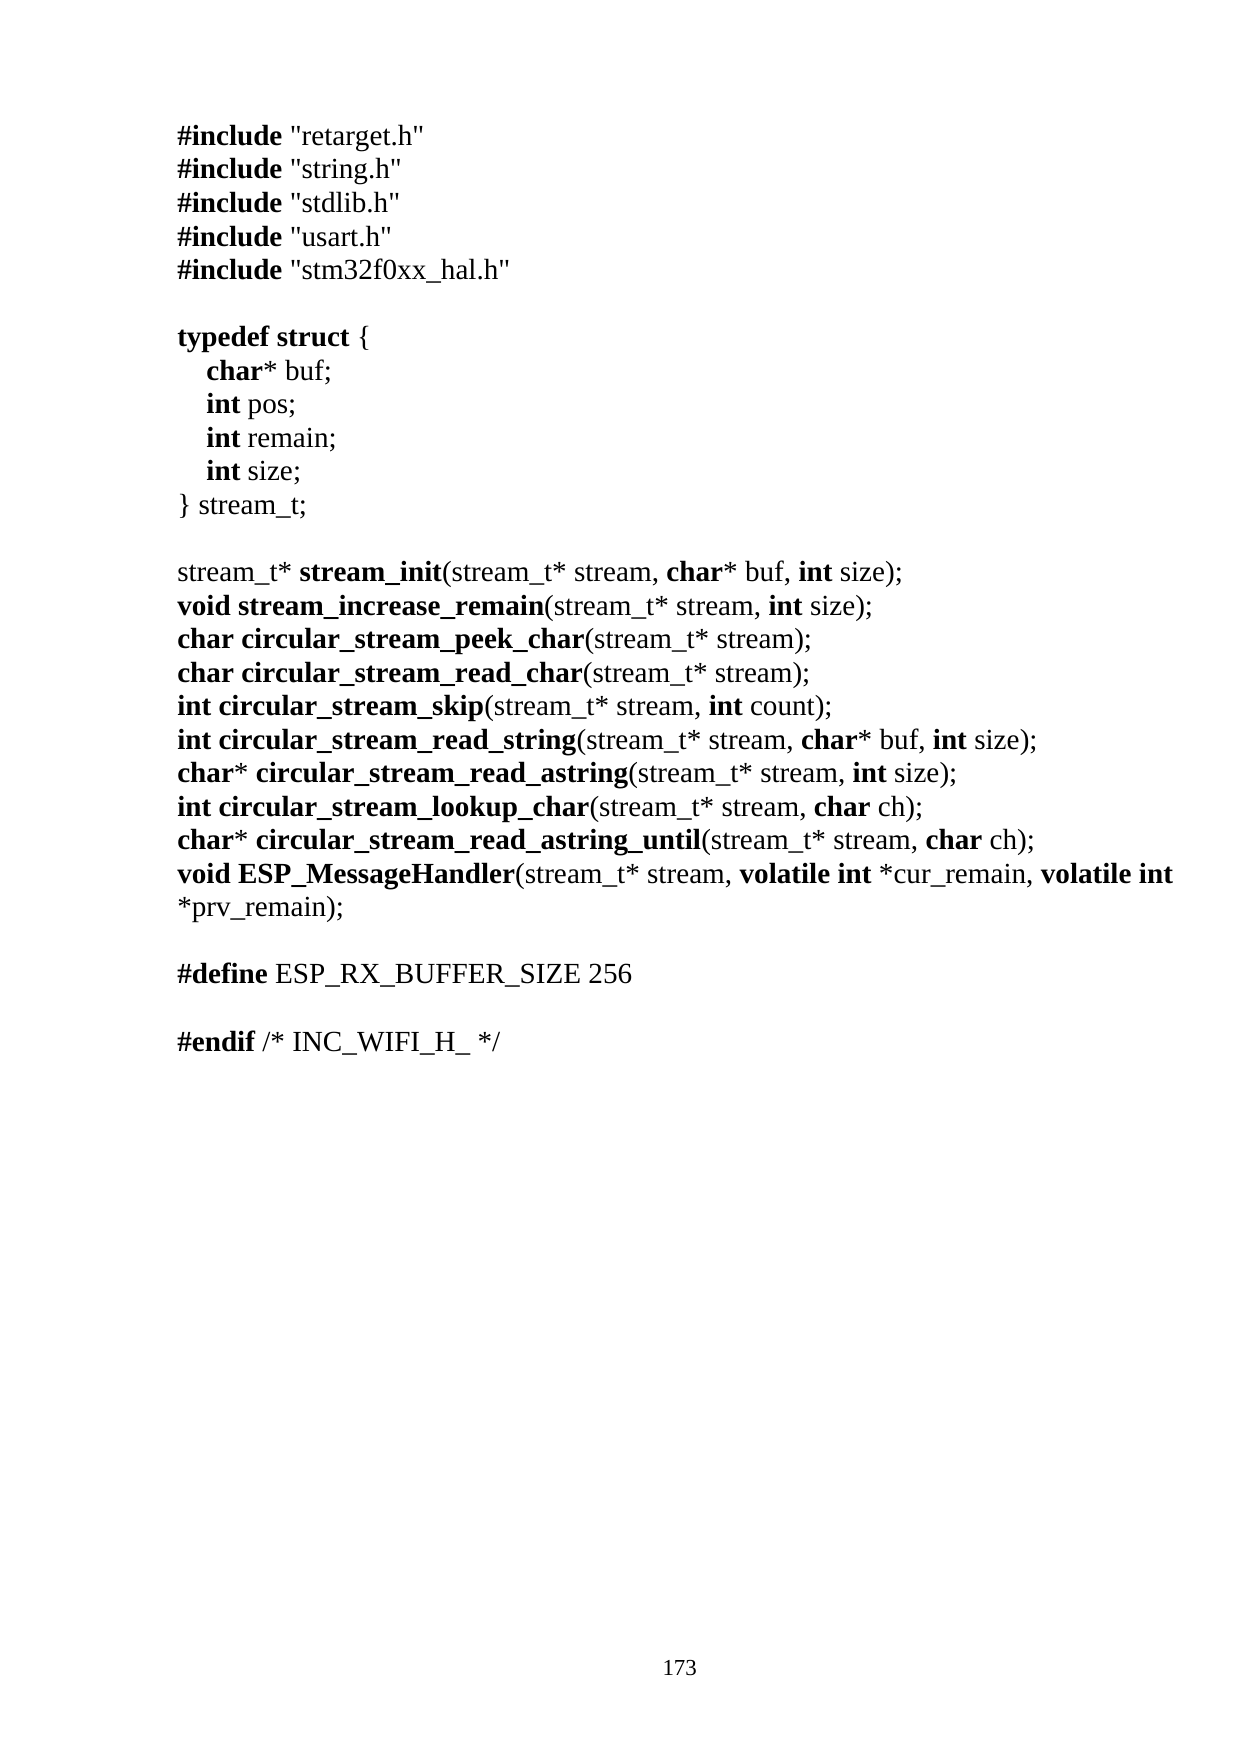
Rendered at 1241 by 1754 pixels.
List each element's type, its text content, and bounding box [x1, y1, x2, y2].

text #include "stm32f0xx_hal.h" [177, 252, 1182, 286]
text char* circular_stream_read_astring_until(stream_t* stream, char ch); [177, 822, 1182, 856]
text char* circular_stream_read_astring(stream_t* stream, int size); [177, 755, 1182, 789]
text #include "usart.h" [177, 219, 1182, 252]
text #include "retarget.h" [177, 118, 1182, 152]
text char* buf; [177, 353, 1182, 386]
text int circular_stream_lookup_char(stream_t* stream, char ch); [177, 789, 1182, 822]
text char circular_stream_peek_char(stream_t* stream); [177, 621, 1182, 655]
text int circular_stream_skip(stream_t* stream, int count); [177, 688, 1182, 722]
text void stream_increase_remain(stream_t* stream, int size); [177, 588, 1182, 621]
text char circular_stream_read_char(stream_t* stream); [177, 655, 1182, 688]
text typedef struct { [177, 319, 1182, 353]
text } stream_t; [177, 487, 1182, 521]
text int size; [177, 453, 1182, 487]
text void ESP_MessageHandler(stream_t* stream, volatile int *cur_remain, volatile int *prv_remain); [177, 856, 1182, 923]
text stream_t* stream_init(stream_t* stream, char* buf, int size); [177, 554, 1182, 588]
text #include "stdlib.h" [177, 185, 1182, 219]
text #endif /* INC_WIFI_H_ */ [177, 1024, 1182, 1057]
text int circular_stream_read_string(stream_t* stream, char* buf, int size); [177, 722, 1182, 755]
text int remain; [177, 420, 1182, 453]
text #define ESP_RX_BUFFER_SIZE 256 [177, 957, 1182, 990]
text int pos; [177, 386, 1182, 420]
text #include "string.h" [177, 152, 1182, 185]
